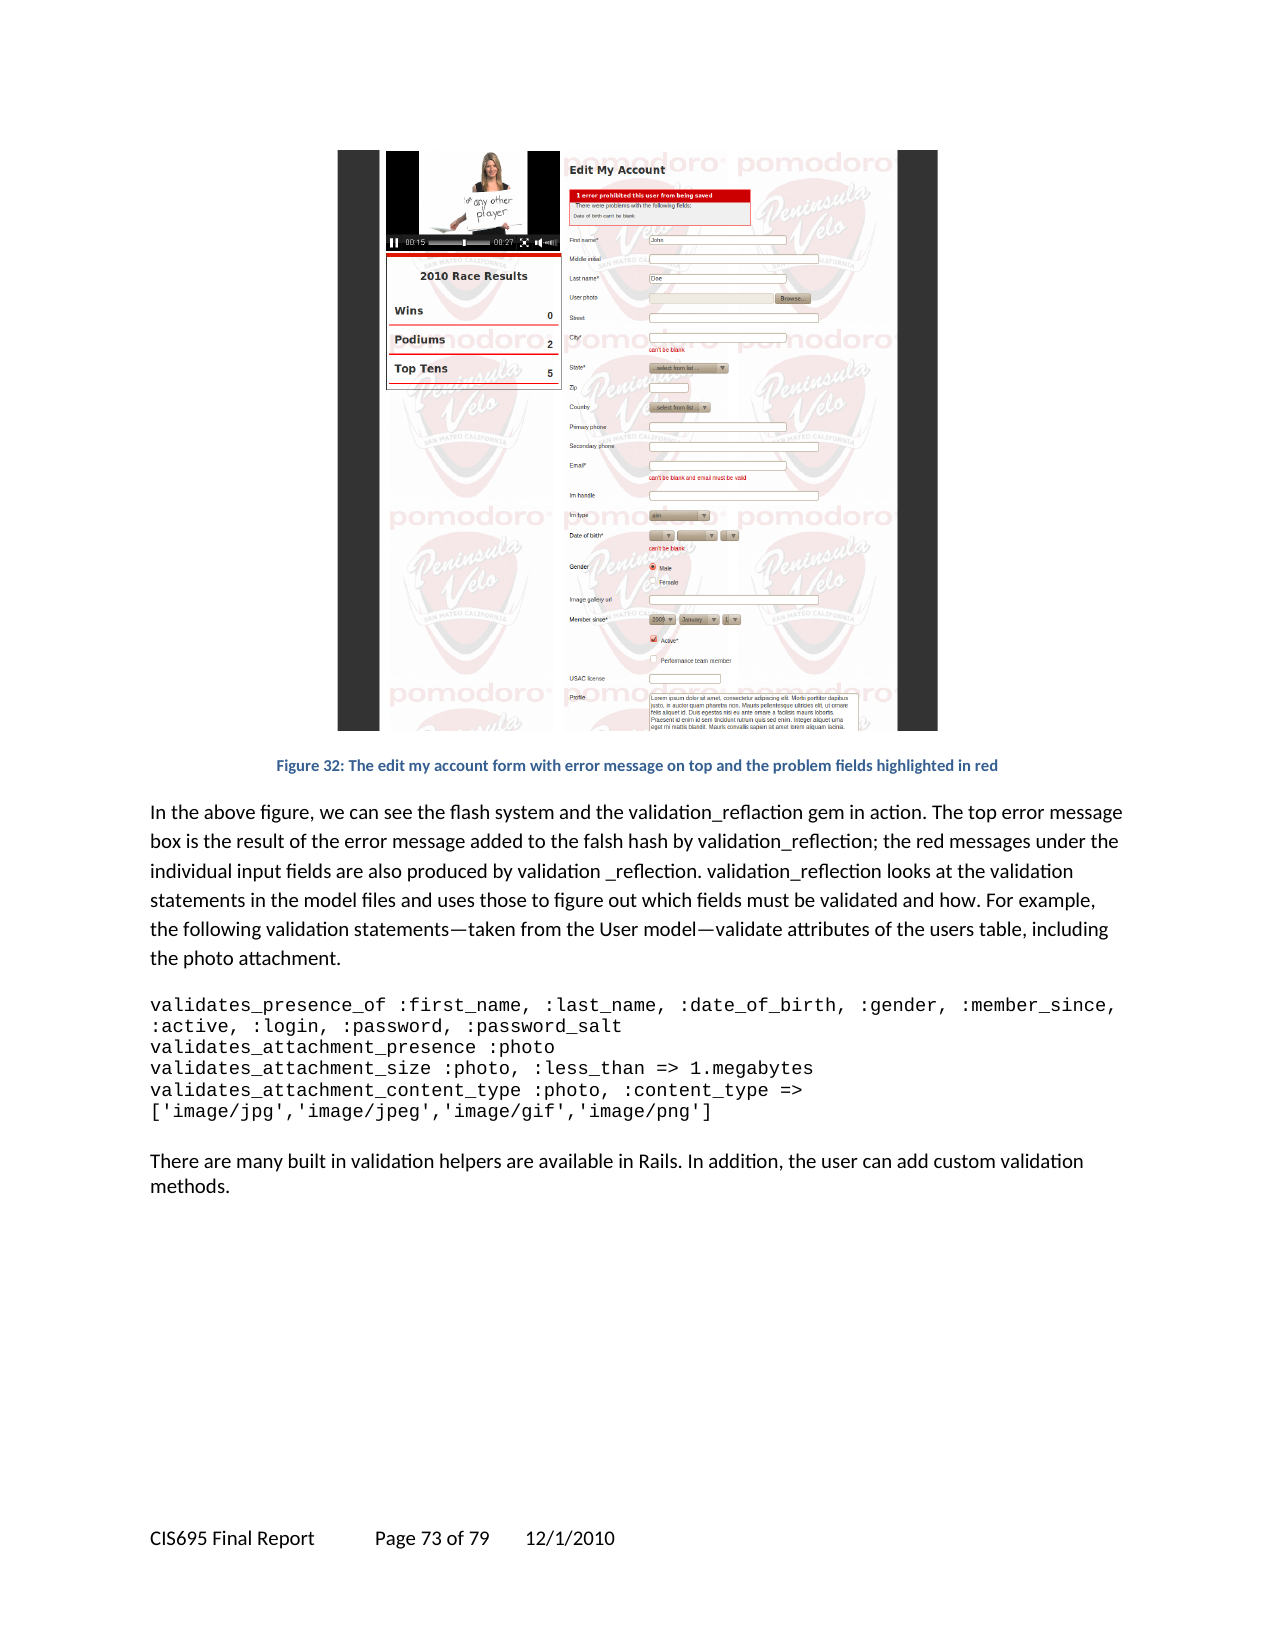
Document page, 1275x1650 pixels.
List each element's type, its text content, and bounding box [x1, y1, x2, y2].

text validates_presence_of :first_name, :last_name, :date_of_birth, :gender, :member_since, :active, :login, :password, :password_salt [150, 995, 1125, 1038]
text There are many built in validation helpers are available in Rails. In addition, the user can add custom validation methods. [150, 1148, 1125, 1199]
text validates_attachment_content_type :photo, :content_type => ['image/jpg','image/jpeg','image/gif','image/png'] [150, 1080, 1125, 1123]
picture [337, 150, 938, 731]
text validates_attachment_presence :photo [150, 1038, 1125, 1059]
text validates_attachment_size :photo, :less_than => 1.megabytes [150, 1059, 1125, 1080]
text In the above figure, we can see the flash system and the validation_reflaction gem in action. The top error message box is the result of the error message added to the falsh hash by validation_reflection; the red messages under the individual input fields are also produced by validation _reflection. validation_reflection looks at the validation statements in the model files and uses those to figure out which fields must be validated and how. For example, the following validation statements—taken from the User model—validate attributes of the users table, including the photo attachment. [150, 799, 1125, 971]
